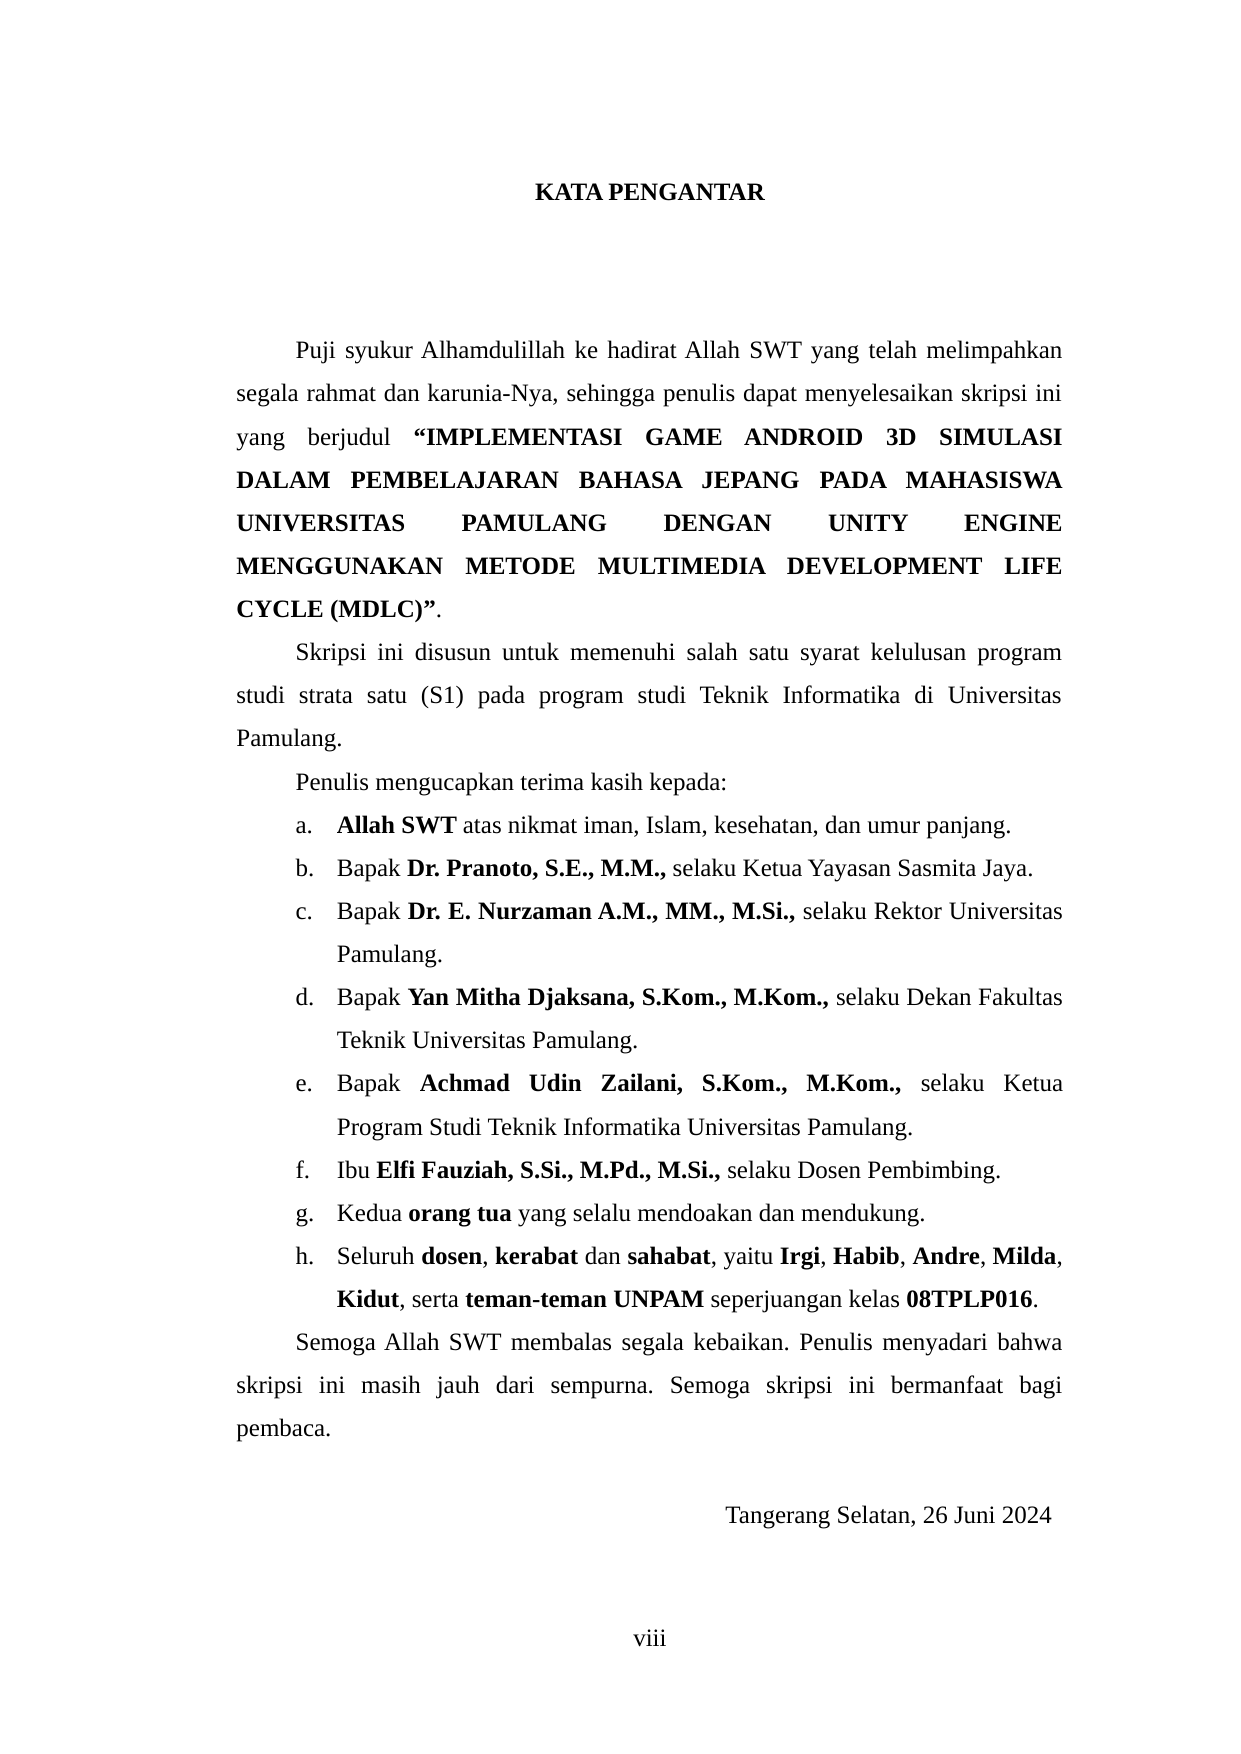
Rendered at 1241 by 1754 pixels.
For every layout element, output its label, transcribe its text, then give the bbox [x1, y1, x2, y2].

text Puji syukur Alhamdulillah ke hadirat Allah SWT yang telah melimpahkan segala rahmat dan karunia-Nya, sehingga penulis dapat menyelesaikan skripsi ini yang berjudul “IMPLEMENTASI GAME ANDROID 3D SIMULASI DALAM PEMBELAJARAN BAHASA JEPANG PADA MAHASISWA UNIVERSITAS PAMULANG DENGAN UNITY ENGINE MENGGUNAKAN METODE MULTIMEDIA DEVELOPMENT LIFE CYCLE (MDLC)”. [236, 335, 1063, 623]
list Allah SWT atas nikmat iman, Islam, kesehatan, dan umur panjang. [295, 810, 1063, 838]
list Kedua orang tua yang selalu mendoakan dan mendukung. [295, 1198, 1063, 1227]
text Semoga Allah SWT membalas segala kebaikan. Penulis menyadari bahwa skripsi ini masih jauh dari sempurna. Semoga skripsi ini bermanfaat bagi pembaca. [236, 1327, 1063, 1442]
list Seluruh dosen, kerabat dan sahabat, yaitu Irgi, Habib, Andre, Milda, Kidut, serta teman-teman UNPAM seperjuangan kelas 08TPLP016. [295, 1241, 1063, 1313]
table_header Tangerang Selatan, 26 Juni 2024 [621, 1500, 1063, 1543]
text Skripsi ini disusun untuk memenuhi salah satu syarat kelulusan program studi strata satu (S1) pada program studi Teknik Informatika di Universitas Pamulang. [236, 637, 1063, 752]
subtitle KATA PENGANTAR [236, 177, 1063, 206]
text Penulis mengucapkan terima kasih kepada: [236, 767, 1063, 795]
list Bapak Dr. E. Nurzaman A.M., MM., M.Si., selaku Rektor Universitas Pamulang. [295, 896, 1063, 968]
list Ibu Elfi Fauziah, S.Si., M.Pd., M.Si., selaku Dosen Pembimbing. [295, 1155, 1063, 1183]
list Bapak Yan Mitha Djaksana, S.Kom., M.Kom., selaku Dekan Fakultas Teknik Universitas Pamulang. [295, 982, 1063, 1054]
list Bapak Achmad Udin Zailani, S.Kom., M.Kom., selaku Ketua Program Studi Teknik Informatika Universitas Pamulang. [295, 1068, 1063, 1140]
list Bapak Dr. Pranoto, S.E., M.M., selaku Ketua Yayasan Sasmita Jaya. [295, 853, 1063, 882]
